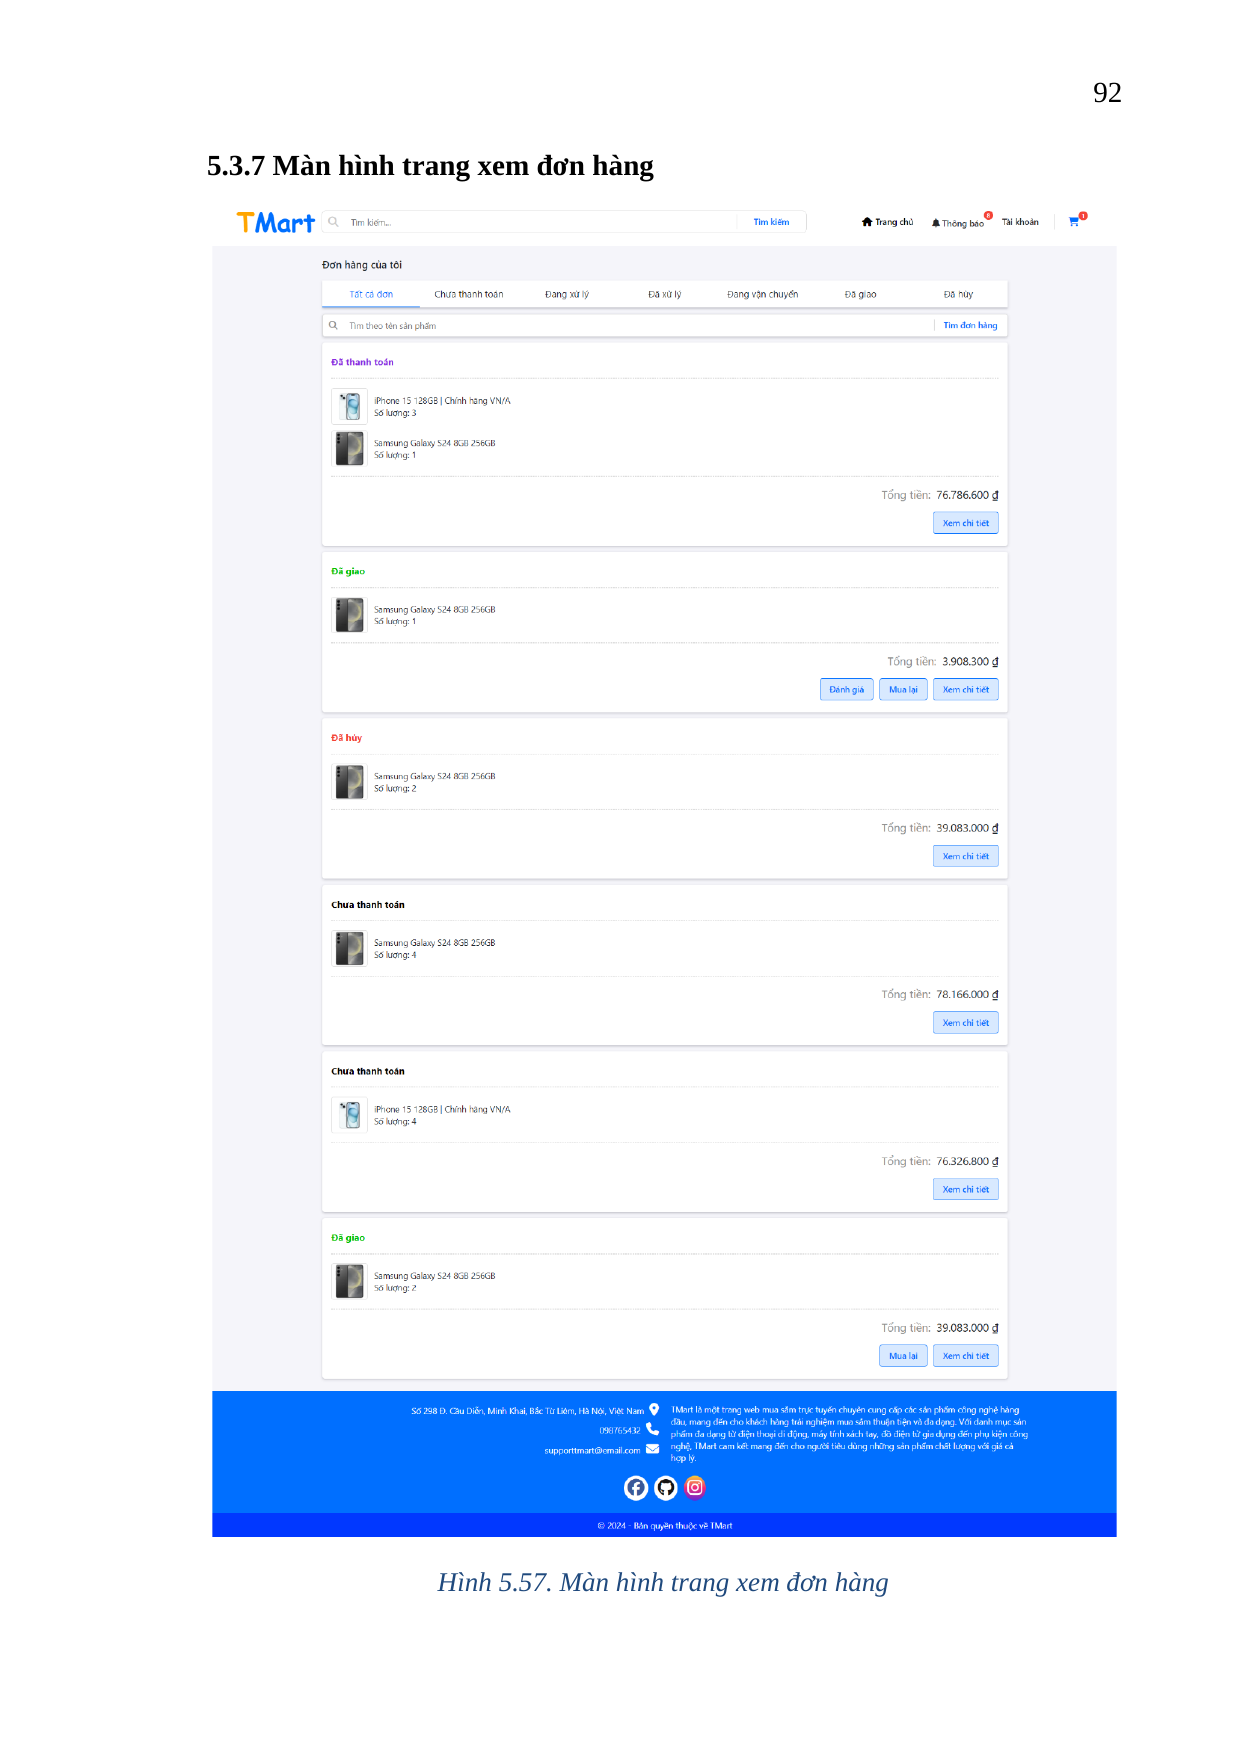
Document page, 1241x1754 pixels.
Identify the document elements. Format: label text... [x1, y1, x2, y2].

subtitle Màn hình trang xem đơn hàng [207, 148, 1122, 181]
picture [212, 198, 1117, 1537]
